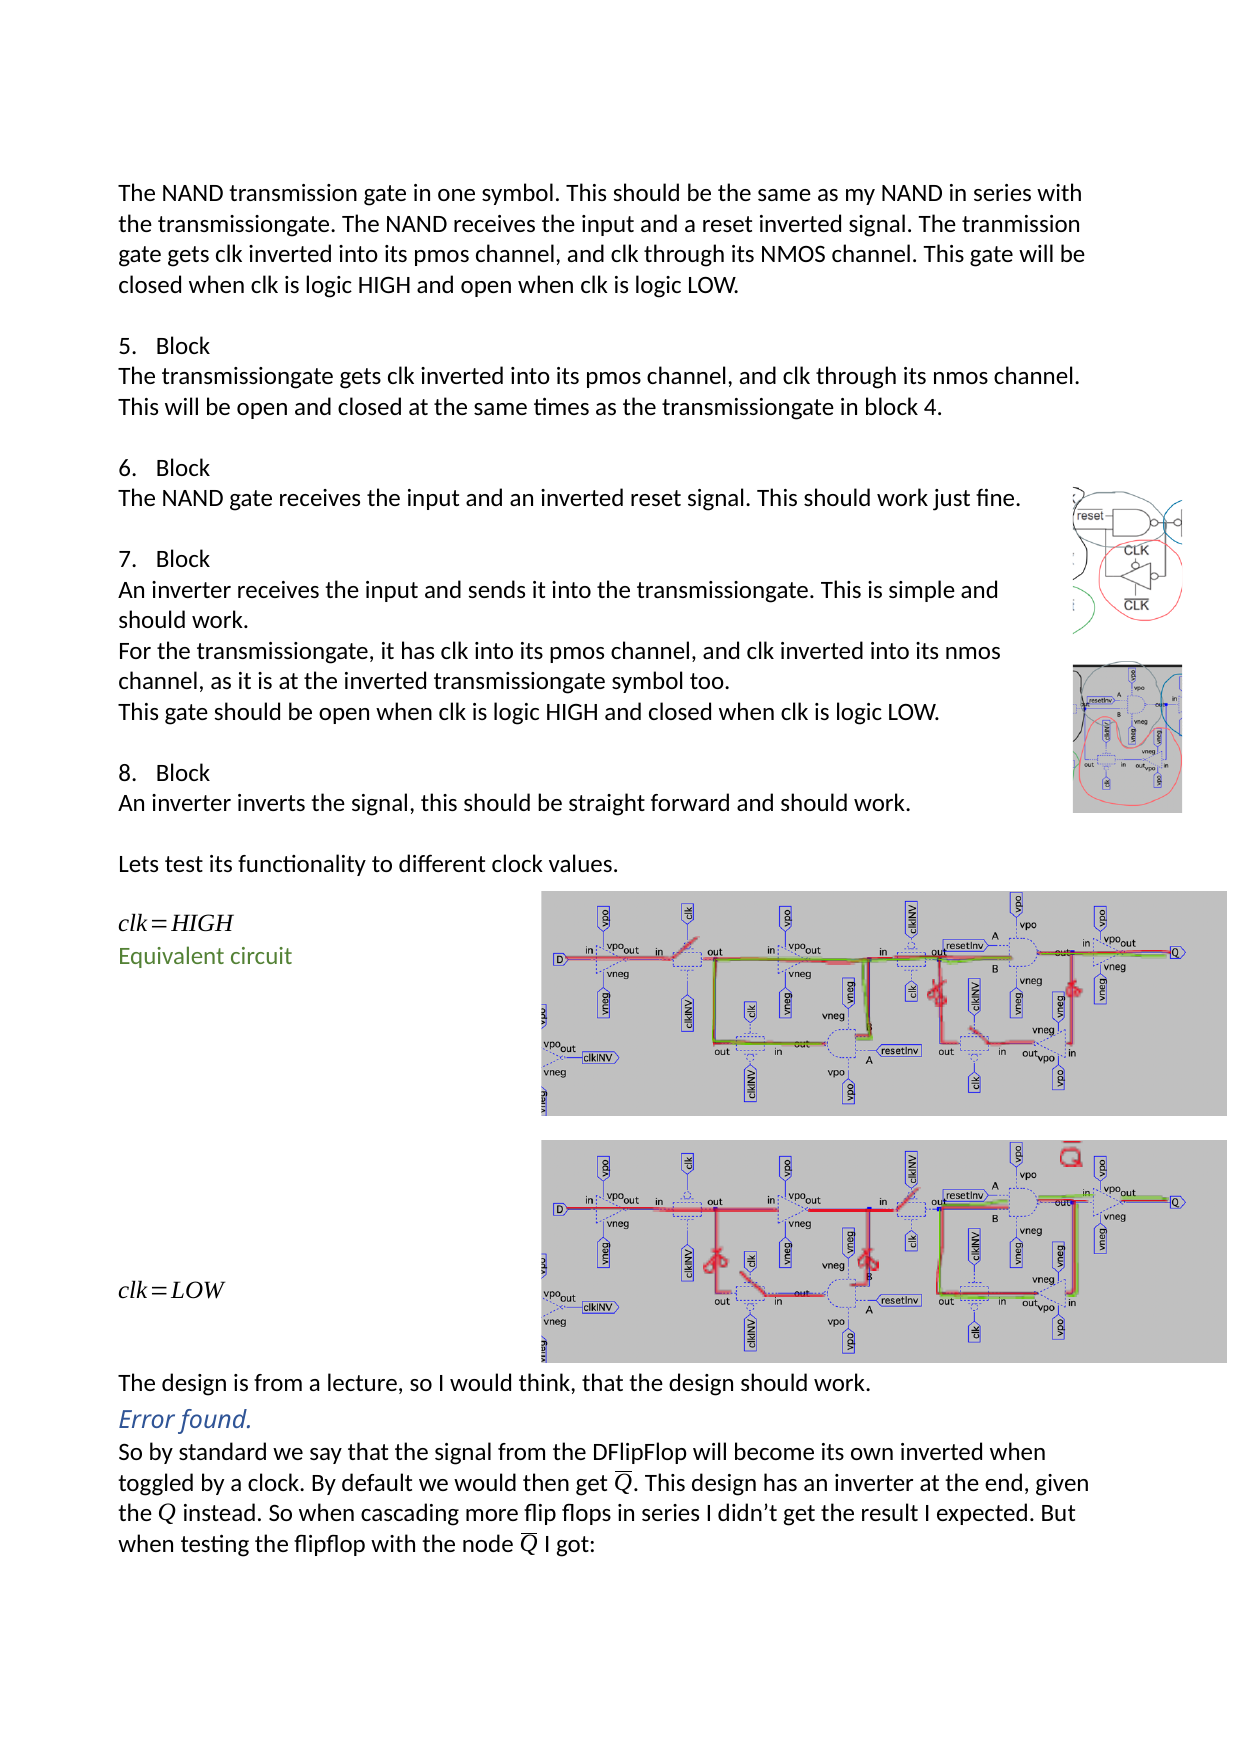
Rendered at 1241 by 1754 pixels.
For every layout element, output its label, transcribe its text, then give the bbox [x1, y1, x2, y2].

list Block [118, 330, 1122, 360]
text This gate should be open when clk is logic HIGH and closed when clk is logic LOW. [118, 696, 1072, 727]
text Equivalent circuit [118, 940, 541, 971]
text For the transmissiongate, it has clk into its pmos channel, and clk inverted into its nmos channel, as it is at the inverted transmissiongate symbol too. [118, 635, 1072, 696]
text An inverter inverts the signal, this should be straight forward and should work. [118, 788, 1122, 818]
list Block [118, 757, 1072, 788]
list Block [118, 543, 1072, 574]
text Lets test its functionality to different clock values. [118, 849, 1122, 879]
picture [1072, 481, 1183, 813]
text An inverter receives the input and sends it into the transmissiongate. This is simple and should work. [118, 574, 1072, 635]
picture [541, 1140, 1227, 1363]
text The NAND gate receives the input and an inverted reset signal. This should work just fine. [118, 482, 1072, 513]
picture [541, 891, 1227, 1116]
text The transmissiongate gets clk inverted into its pmos channel, and clk through its nmos channel. This will be open and closed at the same times as the transmissiongate in block 4. [118, 360, 1122, 421]
text The design is from a lecture, so I would think, that the design should work. [118, 1367, 1122, 1398]
subtitle Error found. [118, 1402, 1122, 1436]
list Block [118, 452, 1122, 482]
text The NAND transmission gate in one symbol. This should be the same as my NAND in series with the transmissiongate. The NAND receives the input and a reset inverted signal. The tranmission gate gets clk inverted into its pmos channel, and clk through its NMOS channel. This gate will be closed when clk is logic HIGH and open when clk is logic LOW. [118, 177, 1122, 299]
text So by standard we say that the signal from the DFlipFlop will become its own inverted when toggled by a clock. By default we would then get . This design has an inverter at the end, given the instead. So when cascading more flip flops in series I didn’t get the result I expected. But when testing the flipflop with the node I got: [118, 1436, 1122, 1558]
